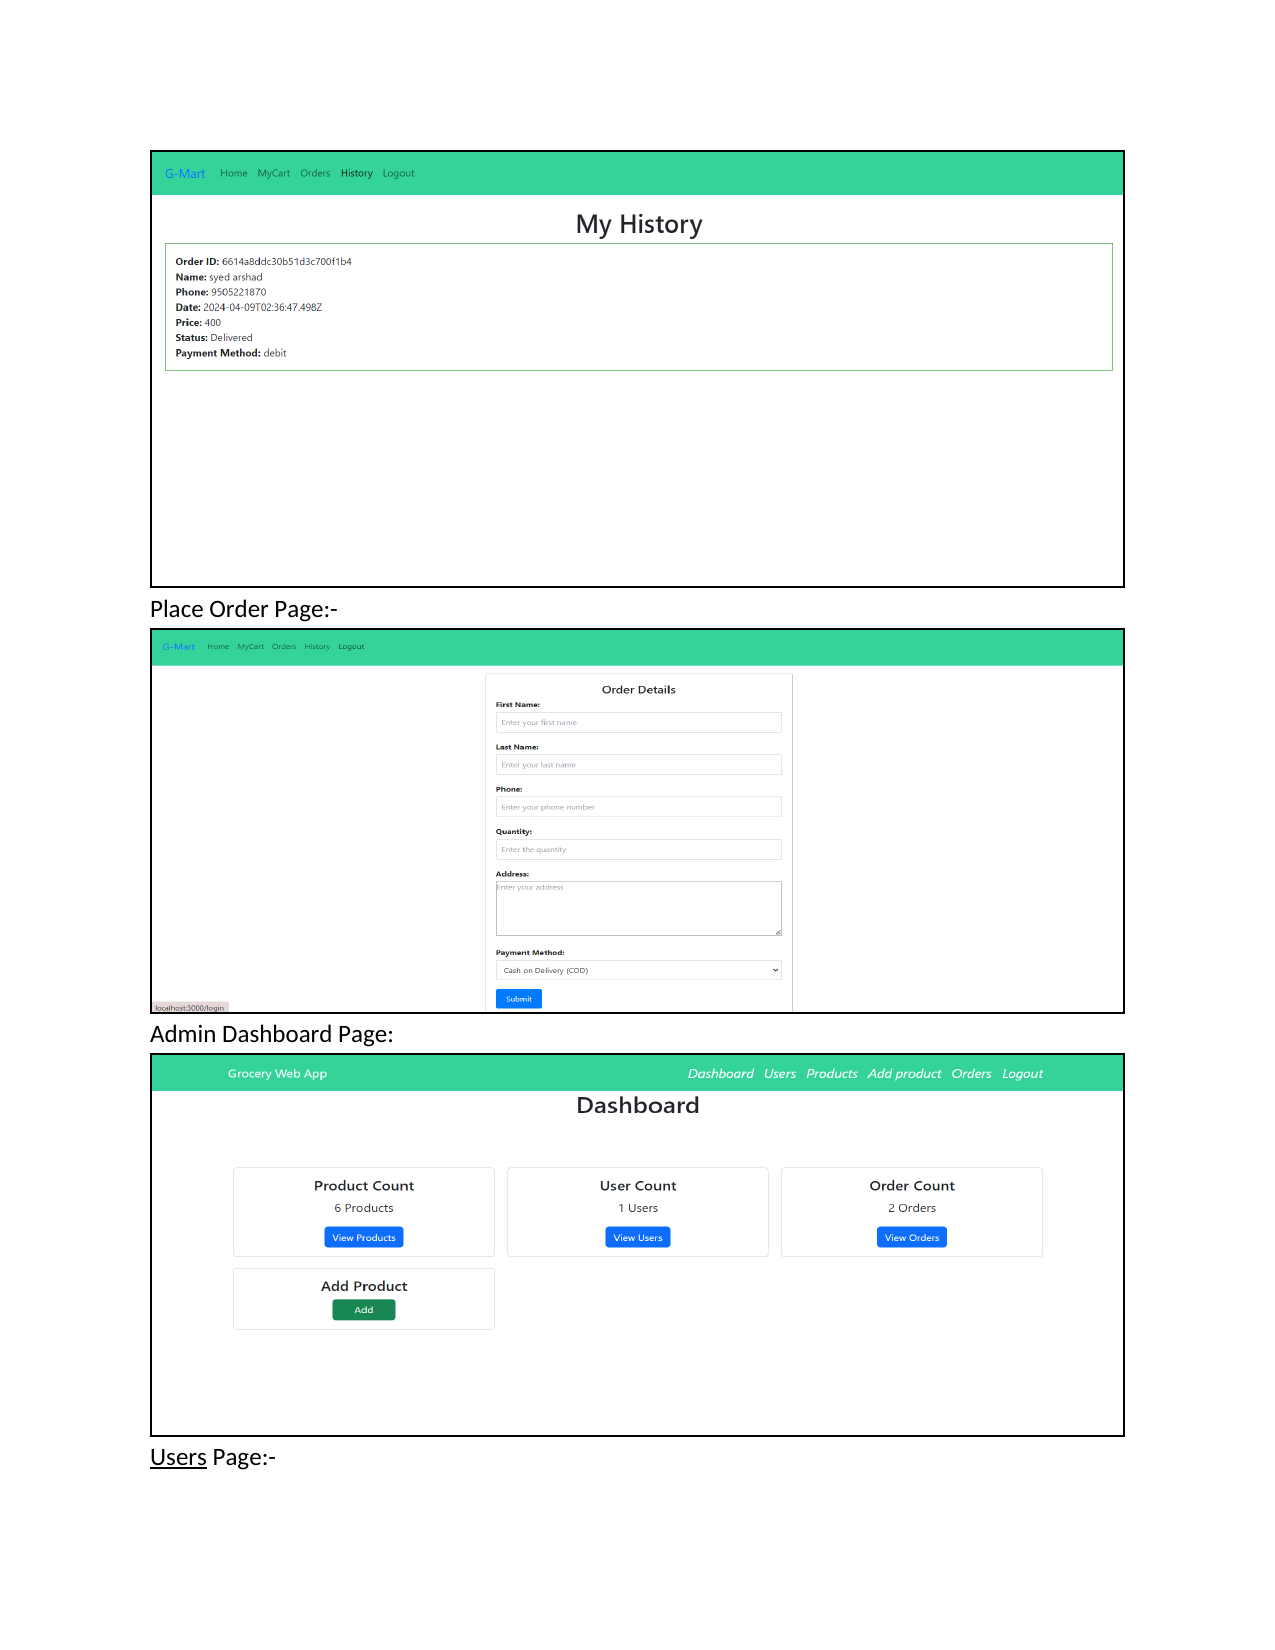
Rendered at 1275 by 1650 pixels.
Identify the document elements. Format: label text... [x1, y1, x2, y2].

text Place Order Page:- [150, 588, 1125, 623]
picture [152, 1055, 1123, 1435]
picture [152, 152, 1123, 586]
picture [152, 630, 1123, 1012]
text Users Page:- [150, 1441, 1125, 1472]
text Admin Dashboard Page: [150, 1018, 1125, 1049]
